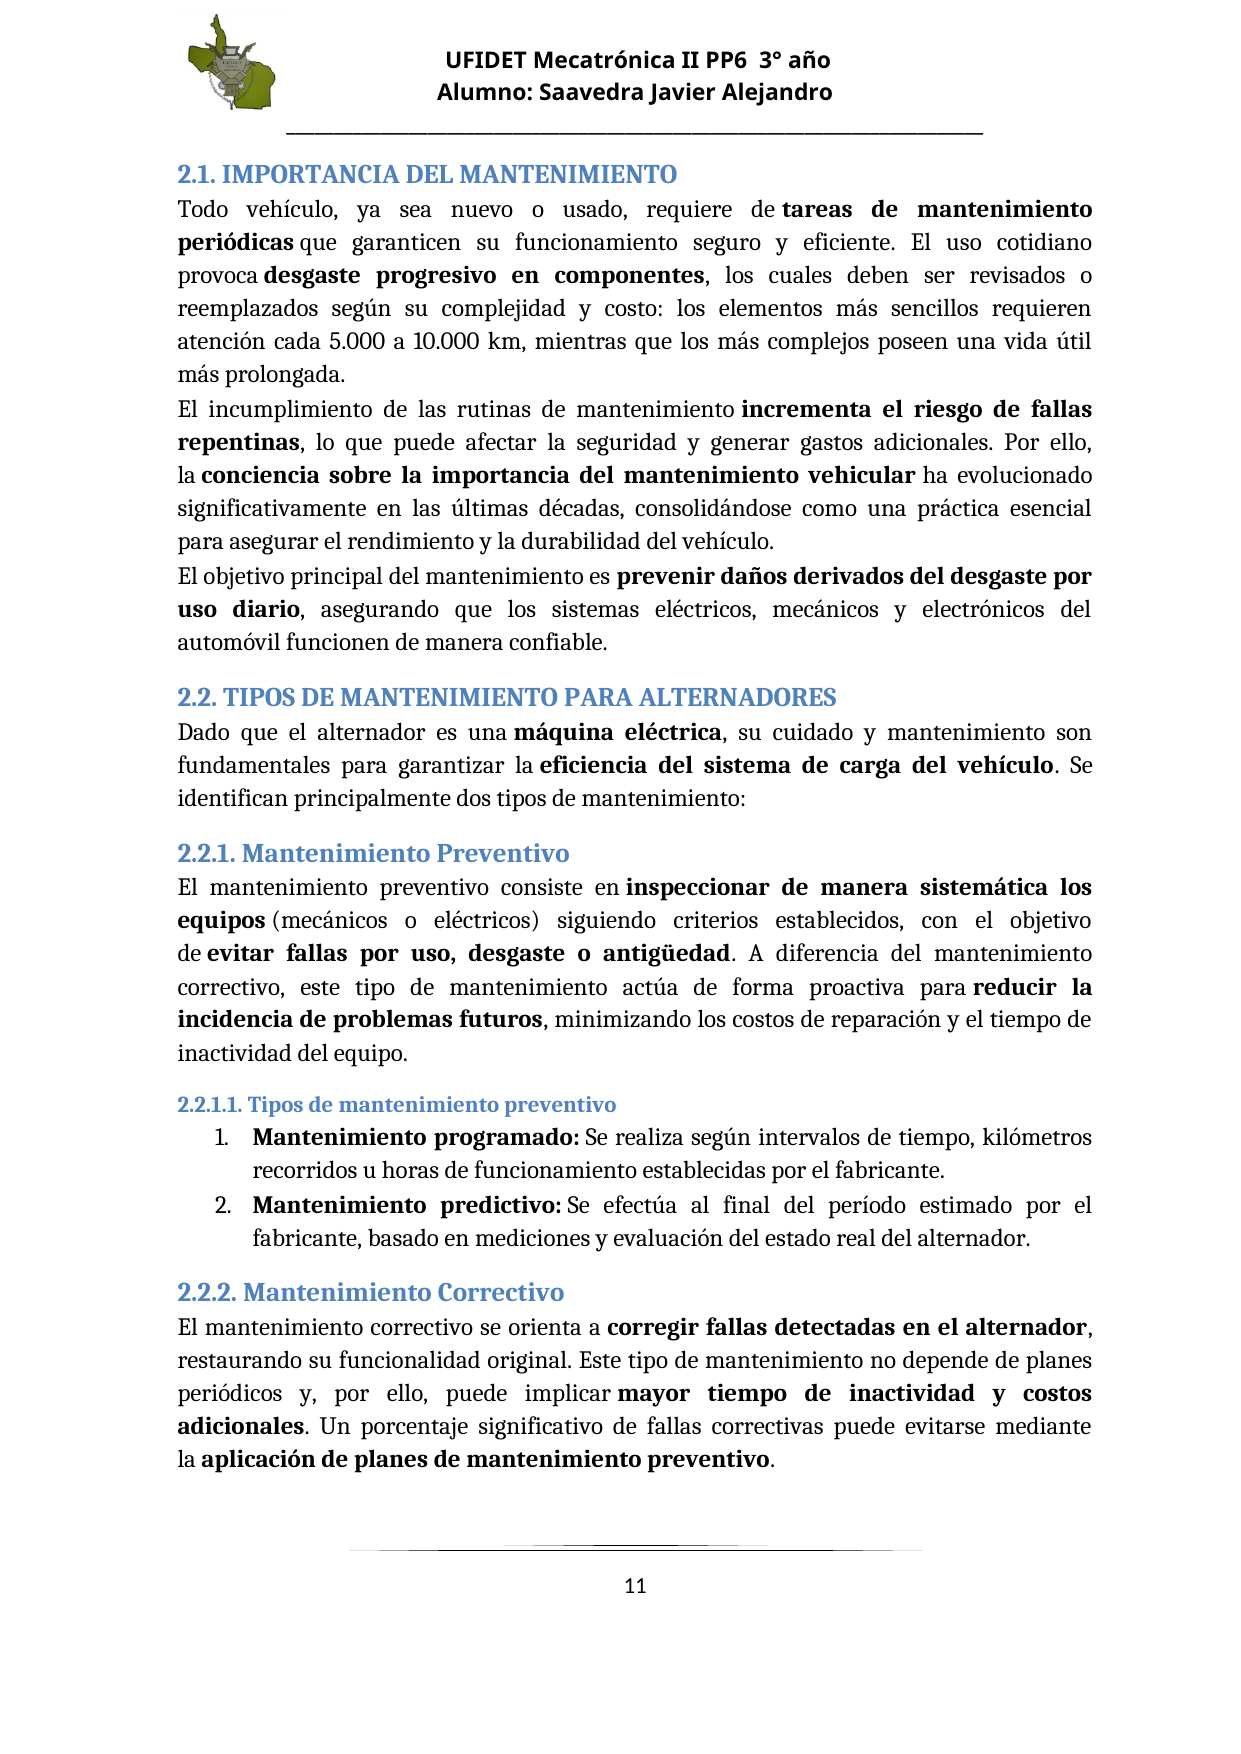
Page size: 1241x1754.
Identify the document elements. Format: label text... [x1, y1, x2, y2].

text El mantenimiento preventivo consiste en inspeccionar de manera sistemática los equipos (mecánicos o eléctricos) siguiendo criterios establecidos, con el objetivo de evitar fallas por uso, desgaste o antigüedad. A diferencia del mantenimiento correctivo, este tipo de mantenimiento actúa de forma proactiva para reducir la incidencia de problemas futuros, minimizando los costos de reparación y el tiempo de inactividad del equipo. [177, 873, 1093, 1067]
text El objetivo principal del mantenimiento es prevenir daños derivados del desgaste por uso diario, asegurando que los sistemas eléctricos, mecánicos y electrónicos del automóvil funcionen de manera confiable. [177, 562, 1093, 657]
subtitle 2.2.1.1. Tipos de mantenimiento preventivo [177, 1092, 1093, 1119]
picture [178, 13, 288, 112]
text Dado que el alternador es una máquina eléctrica, su cuidado y mantenimiento son fundamentales para garantizar la eficiencia del sistema de carga del vehículo. Se identifican principalmente dos tipos de mantenimiento: [177, 718, 1093, 812]
text El mantenimiento correctivo se orienta a corregir fallas detectadas en el alternador, restaurando su funcionalidad original. Este tipo de mantenimiento no depende de planes periódicos y, por ello, puede implicar mayor tiempo de inactividad y costos adicionales. Un porcentaje significativo de fallas correctivas puede evitarse mediante la aplicación de planes de mantenimiento preventivo. [177, 1313, 1093, 1474]
text Todo vehículo, ya sea nuevo o usado, requiere de tareas de mantenimiento periódicas que garanticen su funcionamiento seguro y eficiente. El uso cotidiano provoca desgaste progresivo en componentes, los cuales deben ser revisados o reemplazados según su complejidad y costo: los elementos más sencillos requieren atención cada 5.000 a 10.000 km, mientras que los más complejos poseen una vida útil más prolongada. [177, 195, 1093, 388]
list Mantenimiento programado: Se realiza según intervalos de tiempo, kilómetros recorridos u horas de funcionamiento establecidas por el fabricante. [215, 1122, 1093, 1184]
list Mantenimiento predictivo: Se efectúa al final del período estimado por el fabricante, basado en mediciones y evaluación del estado real del alternador. [215, 1191, 1093, 1252]
subtitle 2.1. IMPORTANCIA DEL MANTENIMIENTO [177, 159, 1093, 190]
subtitle 2.2.2. Mantenimiento Correctivo [177, 1277, 1093, 1309]
subtitle 2.2. TIPOS DE MANTENIMIENTO PARA ALTERNADORES [177, 682, 1093, 713]
text El incumplimiento de las rutinas de mantenimiento incrementa el riesgo de fallas repentinas, lo que puede afectar la seguridad y generar gastos adicionales. Por ello, la conciencia sobre la importancia del mantenimiento vehicular ha evolucionado significativamente en las últimas décadas, consolidándose como una práctica esencial para asegurar el rendimiento y la durabilidad del vehículo. [177, 395, 1093, 556]
subtitle 2.2.1. Mantenimiento Preventivo [177, 838, 1093, 869]
